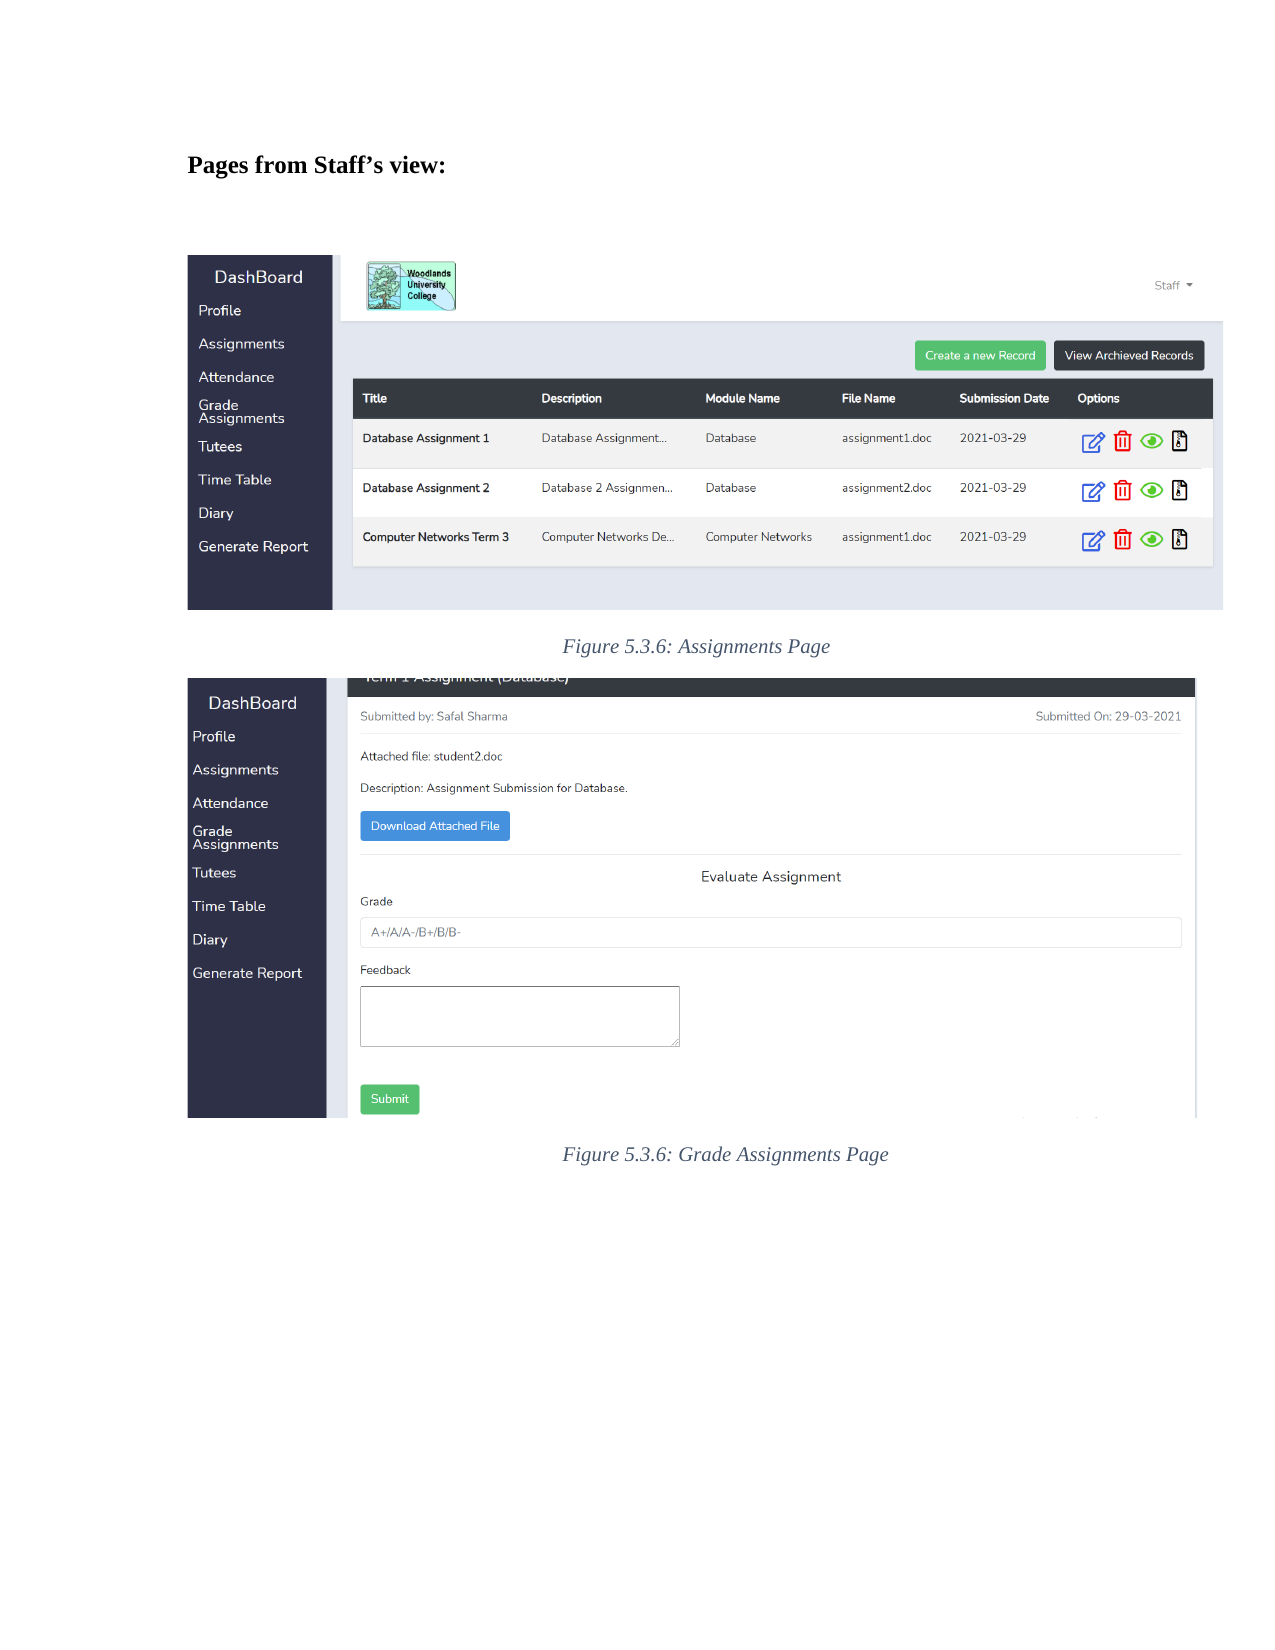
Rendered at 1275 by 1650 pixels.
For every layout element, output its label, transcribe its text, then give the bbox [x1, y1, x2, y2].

picture [187, 255, 1224, 610]
picture [187, 678, 1198, 1118]
text Figure 5.3.6: Grade Assignments Page [487, 1141, 1087, 1166]
text Pages from Staff’s view: [187, 150, 1087, 179]
text Figure 5.3.6: Assignments Page [487, 634, 1087, 658]
